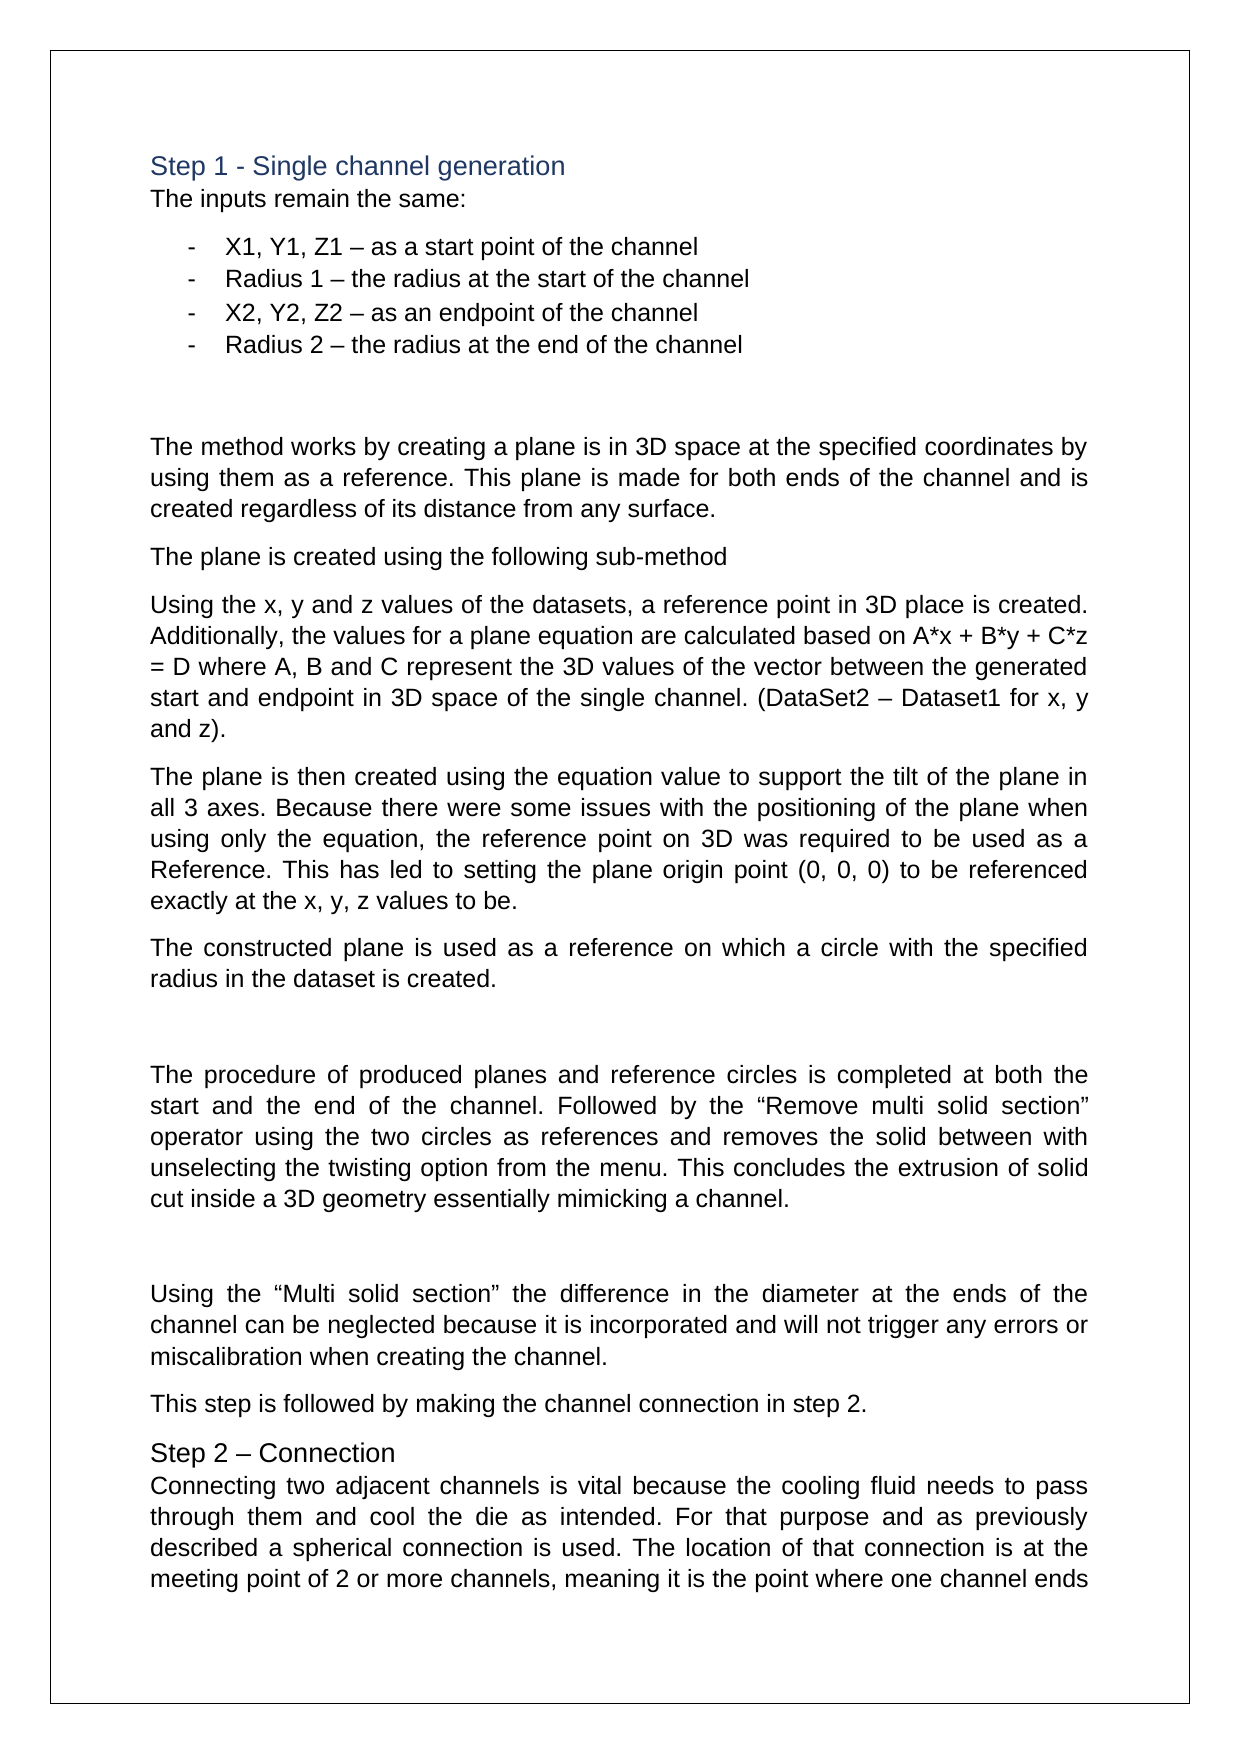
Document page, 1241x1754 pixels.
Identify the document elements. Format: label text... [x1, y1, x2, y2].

list Radius 2 – the radius at the end of the channel [187, 331, 1090, 359]
text The plane is created using the following sub-method [150, 542, 1090, 571]
text The inputs remain the same: [150, 184, 1090, 212]
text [150, 1471, 1090, 1592]
text Using the x, y and z values of the datasets, a reference point in 3D place is created. Additionally, the values for a plane equation are calculated based on A*x + B*y + C*z = D where A, B and C represent the 3D values of the vector between the generated start and endpoint in 3D space of the single channel. (DataSet2 – Dataset1 for x, y and z). [150, 589, 1090, 742]
text The constructed plane is used as a reference on which a circle with the specified radius in the dataset is created. [150, 933, 1090, 993]
text The method works by creating a plane is in 3D space at the specified coordinates by using them as a reference. This plane is made for both ends of the channel and is created regardless of its distance from any surface. [150, 432, 1090, 523]
list X1, Y1, Z1 – as a start point of the channel [187, 231, 1090, 260]
text Using the “Multi solid section” the difference in the diameter at the ends of the channel can be neglected because it is incorporated and will not trigger any errors or miscalibration when creating the channel. [150, 1279, 1090, 1370]
list Radius 1 – the radius at the start of the channel [187, 264, 1090, 293]
list X2, Y2, Z2 – as an endpoint of the channel [187, 297, 1090, 326]
subtitle Step 2 – Connection [150, 1437, 1090, 1468]
subtitle Step 1 - Single channel generation [150, 150, 1090, 181]
text The procedure of produced planes and reference circles is completed at both the start and the end of the channel. Followed by the “Remove multi solid section” operator using the two circles as references and removes the solid between with unselecting the twisting option from the menu. This concludes the extrusion of solid cut inside a 3D geometry essentially mimicking a channel. [150, 1060, 1090, 1213]
text This step is followed by making the channel connection in step 2. [150, 1389, 1090, 1418]
text The plane is then created using the equation value to support the tilt of the plane in all 3 axes. Because there were some issues with the positioning of the plane when using only the equation, the reference point on 3D was required to be used as a Reference. This has led to setting the plane origin point (0, 0, 0) to be referenced exactly at the x, y, z values to be. [150, 761, 1090, 914]
